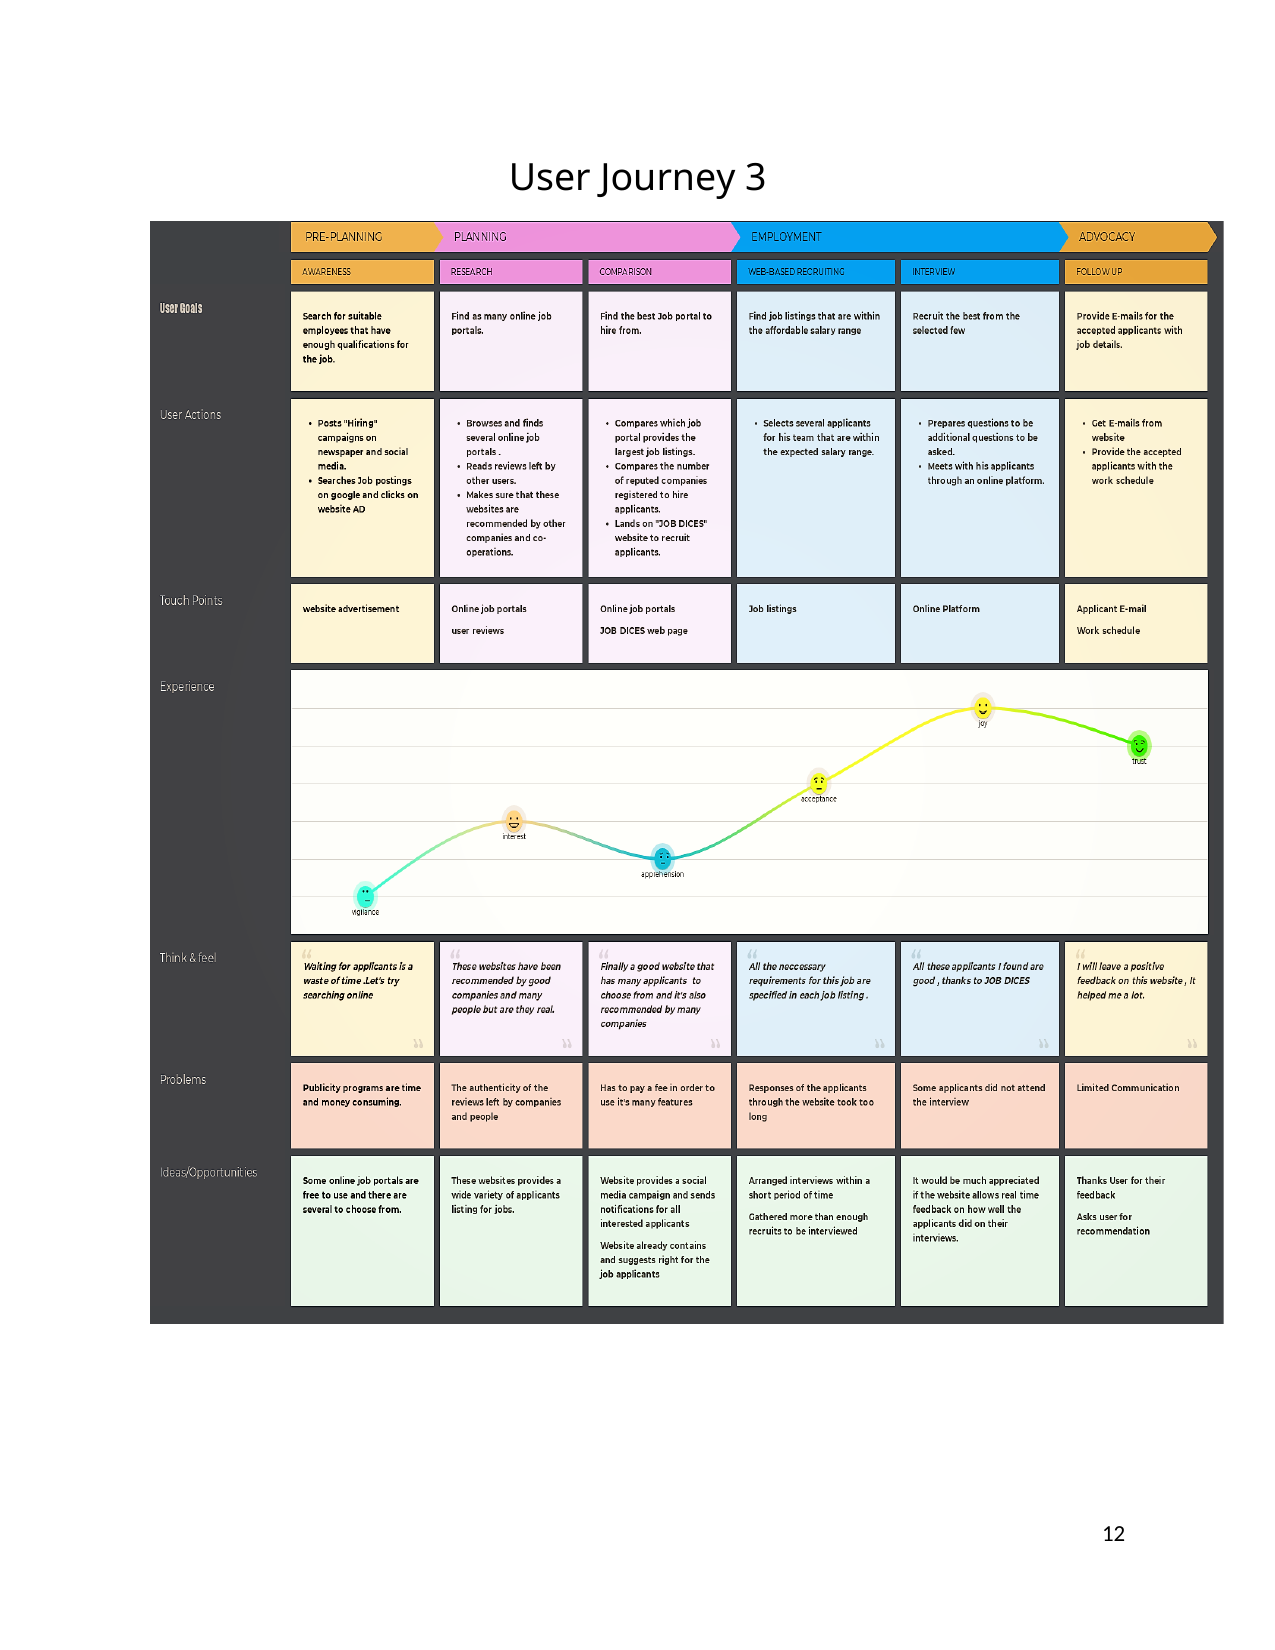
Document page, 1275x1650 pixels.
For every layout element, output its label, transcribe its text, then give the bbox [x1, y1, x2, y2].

text User Journey 3 [150, 150, 1125, 201]
picture [150, 221, 1224, 1324]
